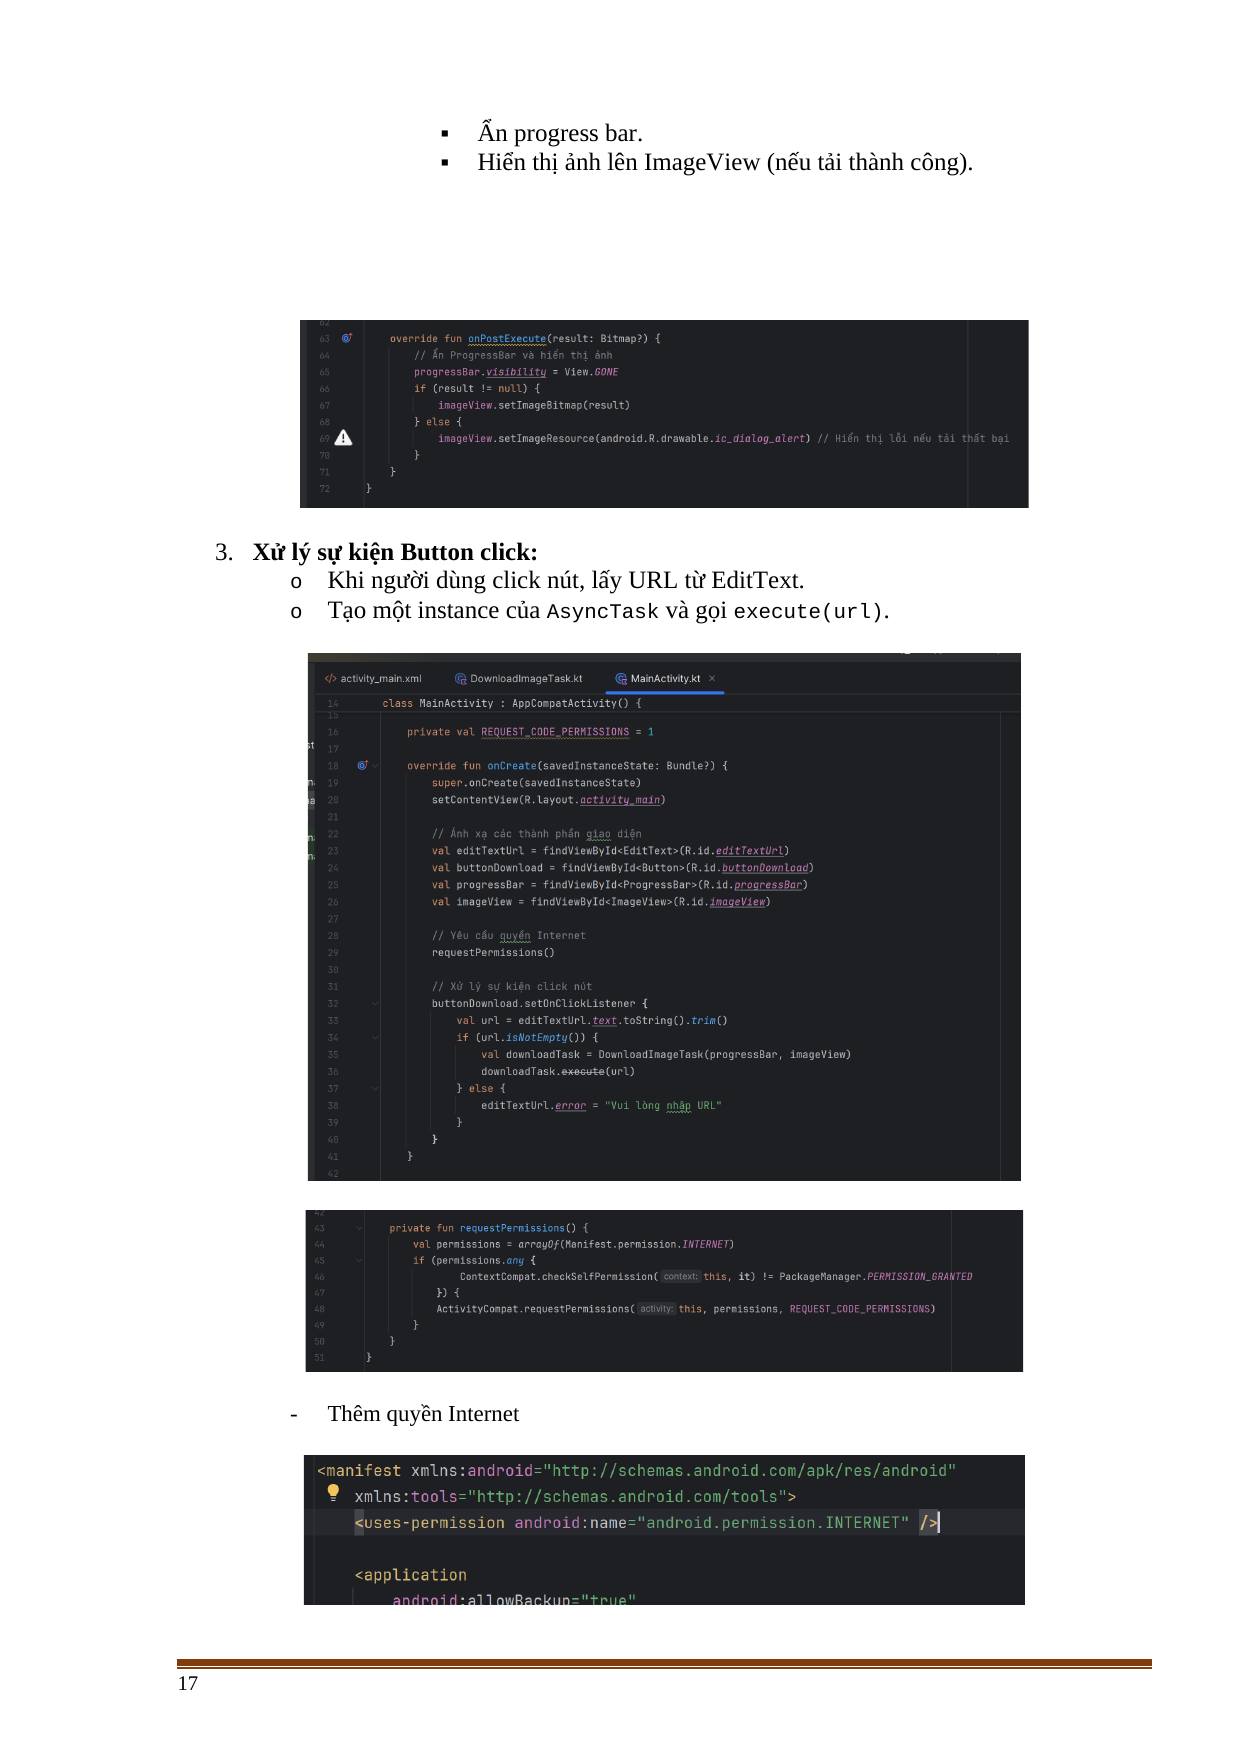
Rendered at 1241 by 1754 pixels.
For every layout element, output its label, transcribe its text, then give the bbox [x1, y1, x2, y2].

picture [300, 320, 1029, 508]
picture [303, 1455, 1025, 1605]
list Thêm quyền Internet [290, 1400, 1152, 1427]
list Xử lý sự kiện Button click: [215, 537, 1152, 565]
list Tạo một instance của AsyncTask và gọi execute(url). [290, 595, 1152, 624]
list Ẩn progress bar. [440, 118, 1152, 147]
list Hiển thị ảnh lên ImageView (nếu tải thành công). [440, 147, 1152, 176]
picture [305, 1210, 1024, 1372]
list Khi người dùng click nút, lấy URL từ EditText. [290, 565, 1152, 595]
picture [307, 653, 1021, 1181]
